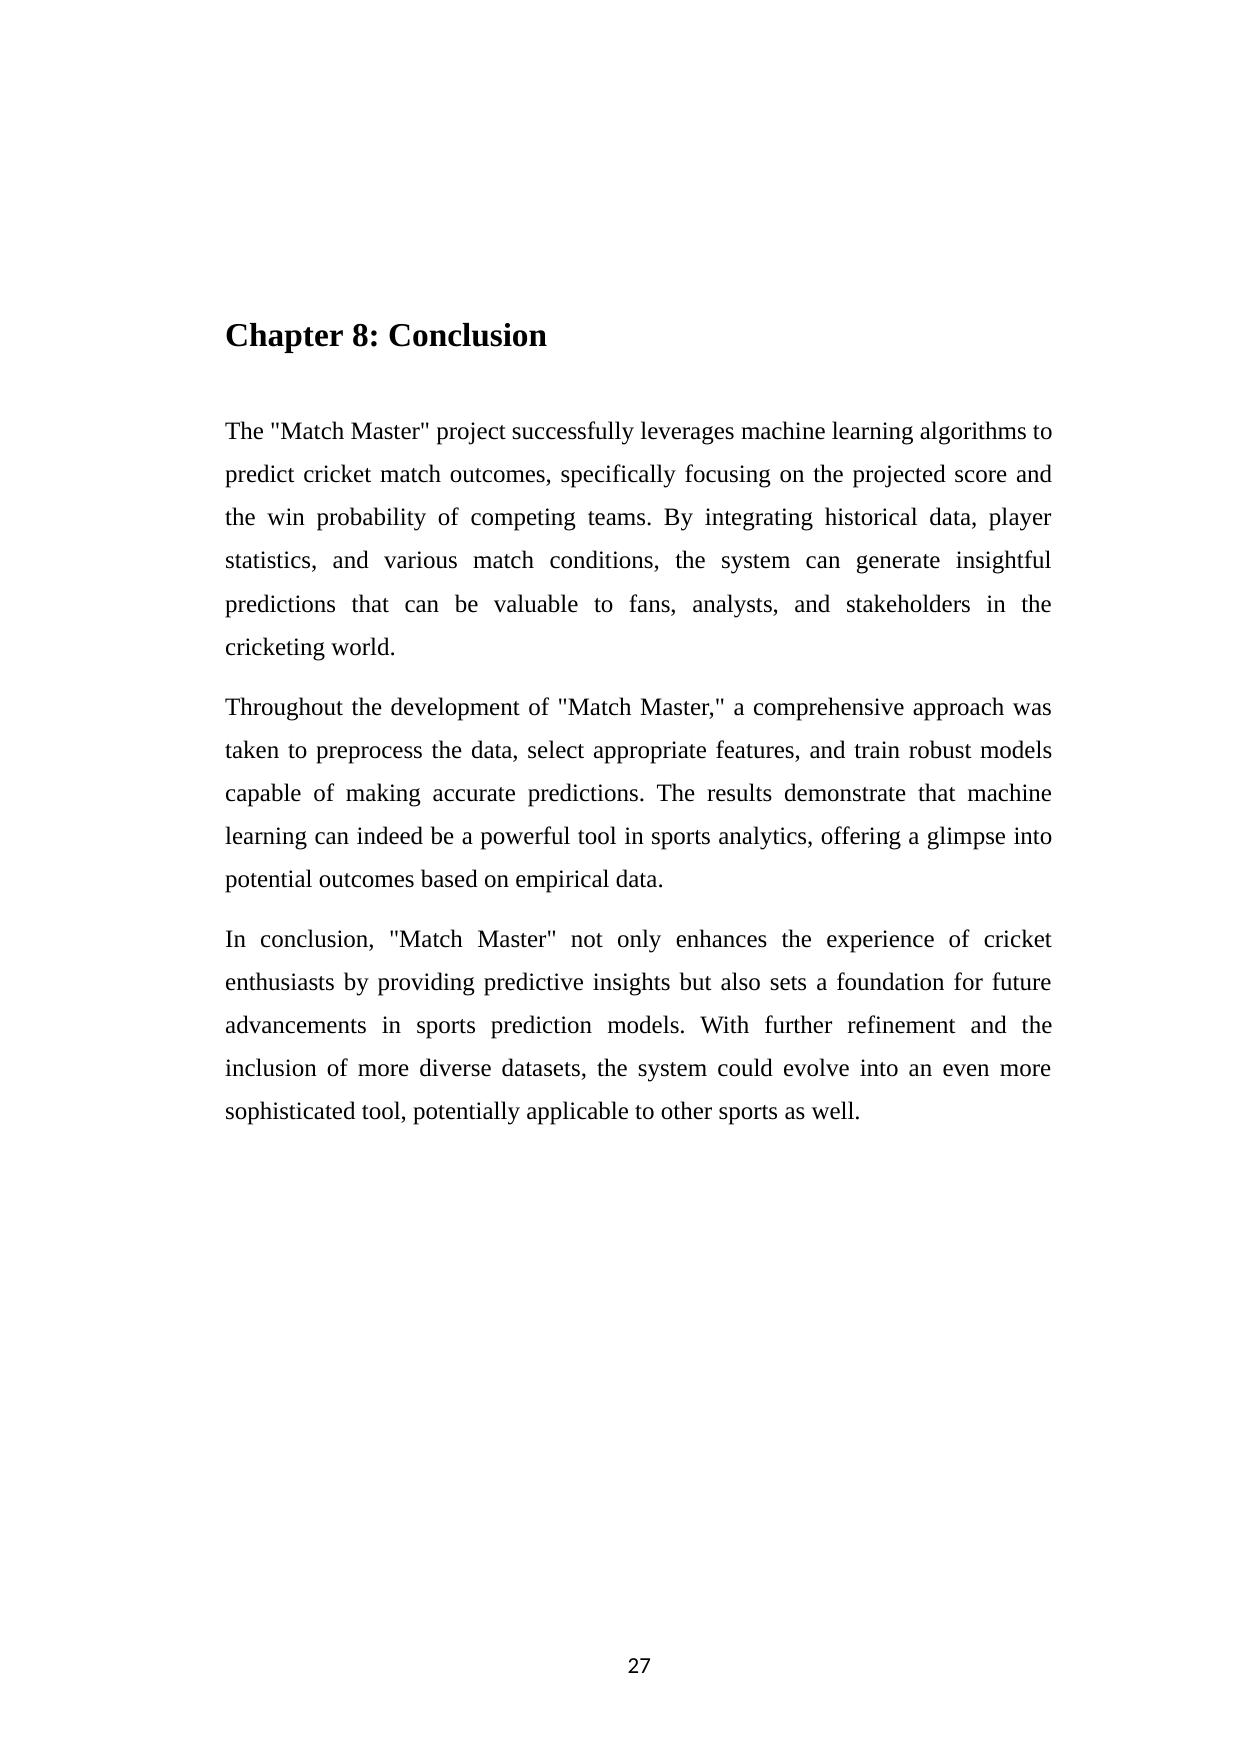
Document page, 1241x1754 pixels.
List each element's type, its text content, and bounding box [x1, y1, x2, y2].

text The "Match Master" project successfully leverages machine learning algorithms to predict cricket match outcomes, specifically focusing on the projected score and the win probability of competing teams. By integrating historical data, player statistics, and various match conditions, the system can generate insightful predictions that can be valuable to fans, analysts, and stakeholders in the cricketing world. [225, 416, 1053, 661]
text In conclusion, "Match Master" not only enhances the experience of cricket enthusiasts by providing predictive insights but also sets a foundation for future advancements in sports prediction models. With further refinement and the inclusion of more diverse datasets, the system could evolve into an even more sophisticated tool, potentially applicable to other sports as well. [225, 924, 1053, 1125]
subtitle Chapter 8: Conclusion [225, 315, 1053, 353]
text Throughout the development of "Match Master," a comprehensive approach was taken to preprocess the data, select appropriate features, and train robust models capable of making accurate predictions. The results demonstrate that machine learning can indeed be a powerful tool in sports analytics, offering a glimpse into potential outcomes based on empirical data. [225, 692, 1053, 893]
